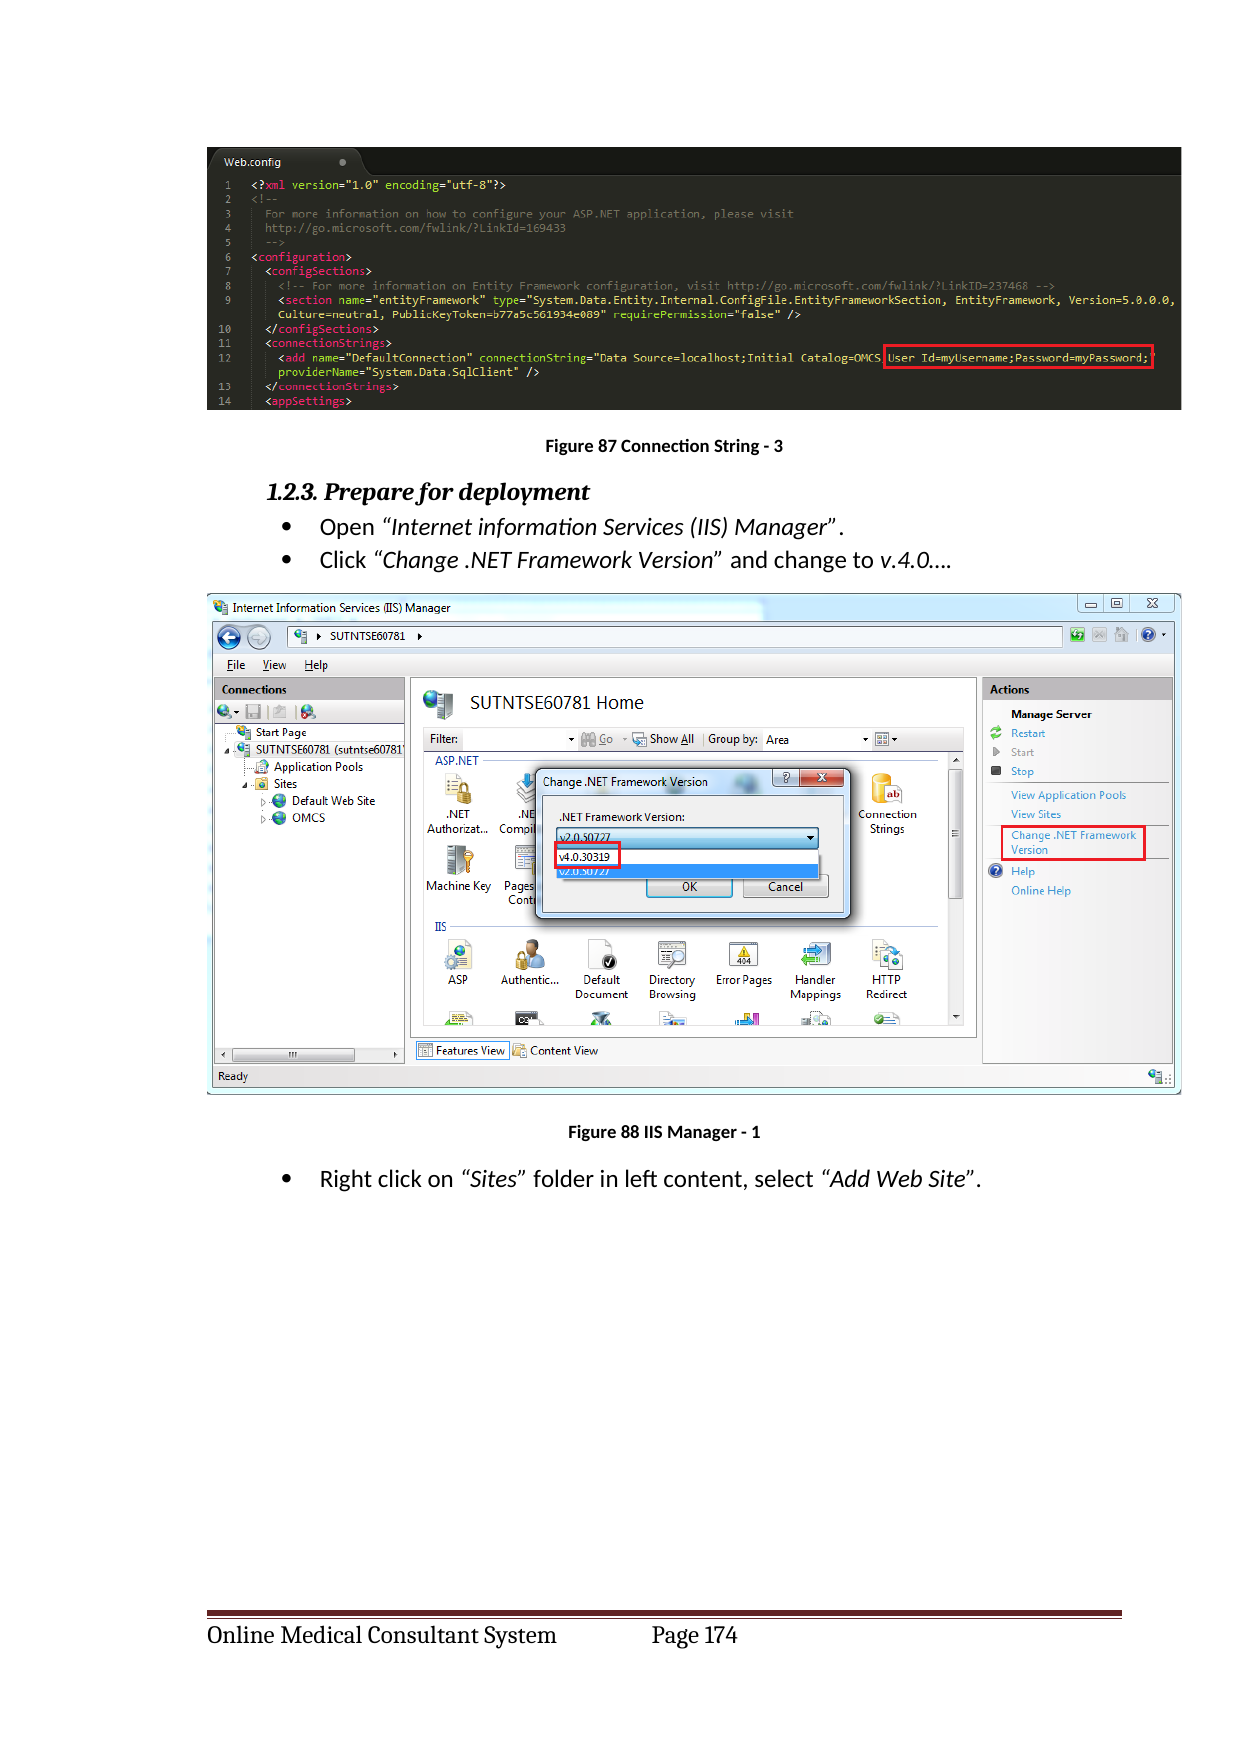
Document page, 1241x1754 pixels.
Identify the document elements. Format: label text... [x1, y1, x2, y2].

subtitle Prepare for deployment [267, 478, 1122, 507]
picture [207, 593, 1182, 1095]
list Click “Change .NET Framework Version” and change to v.4.0…. [282, 544, 1122, 575]
picture [207, 147, 1182, 410]
list Open “Internet information Services (IIS) Manager”. [282, 511, 1122, 542]
list Right click on “Sites” folder in left content, select “Add Web Site”. [282, 1164, 1122, 1194]
